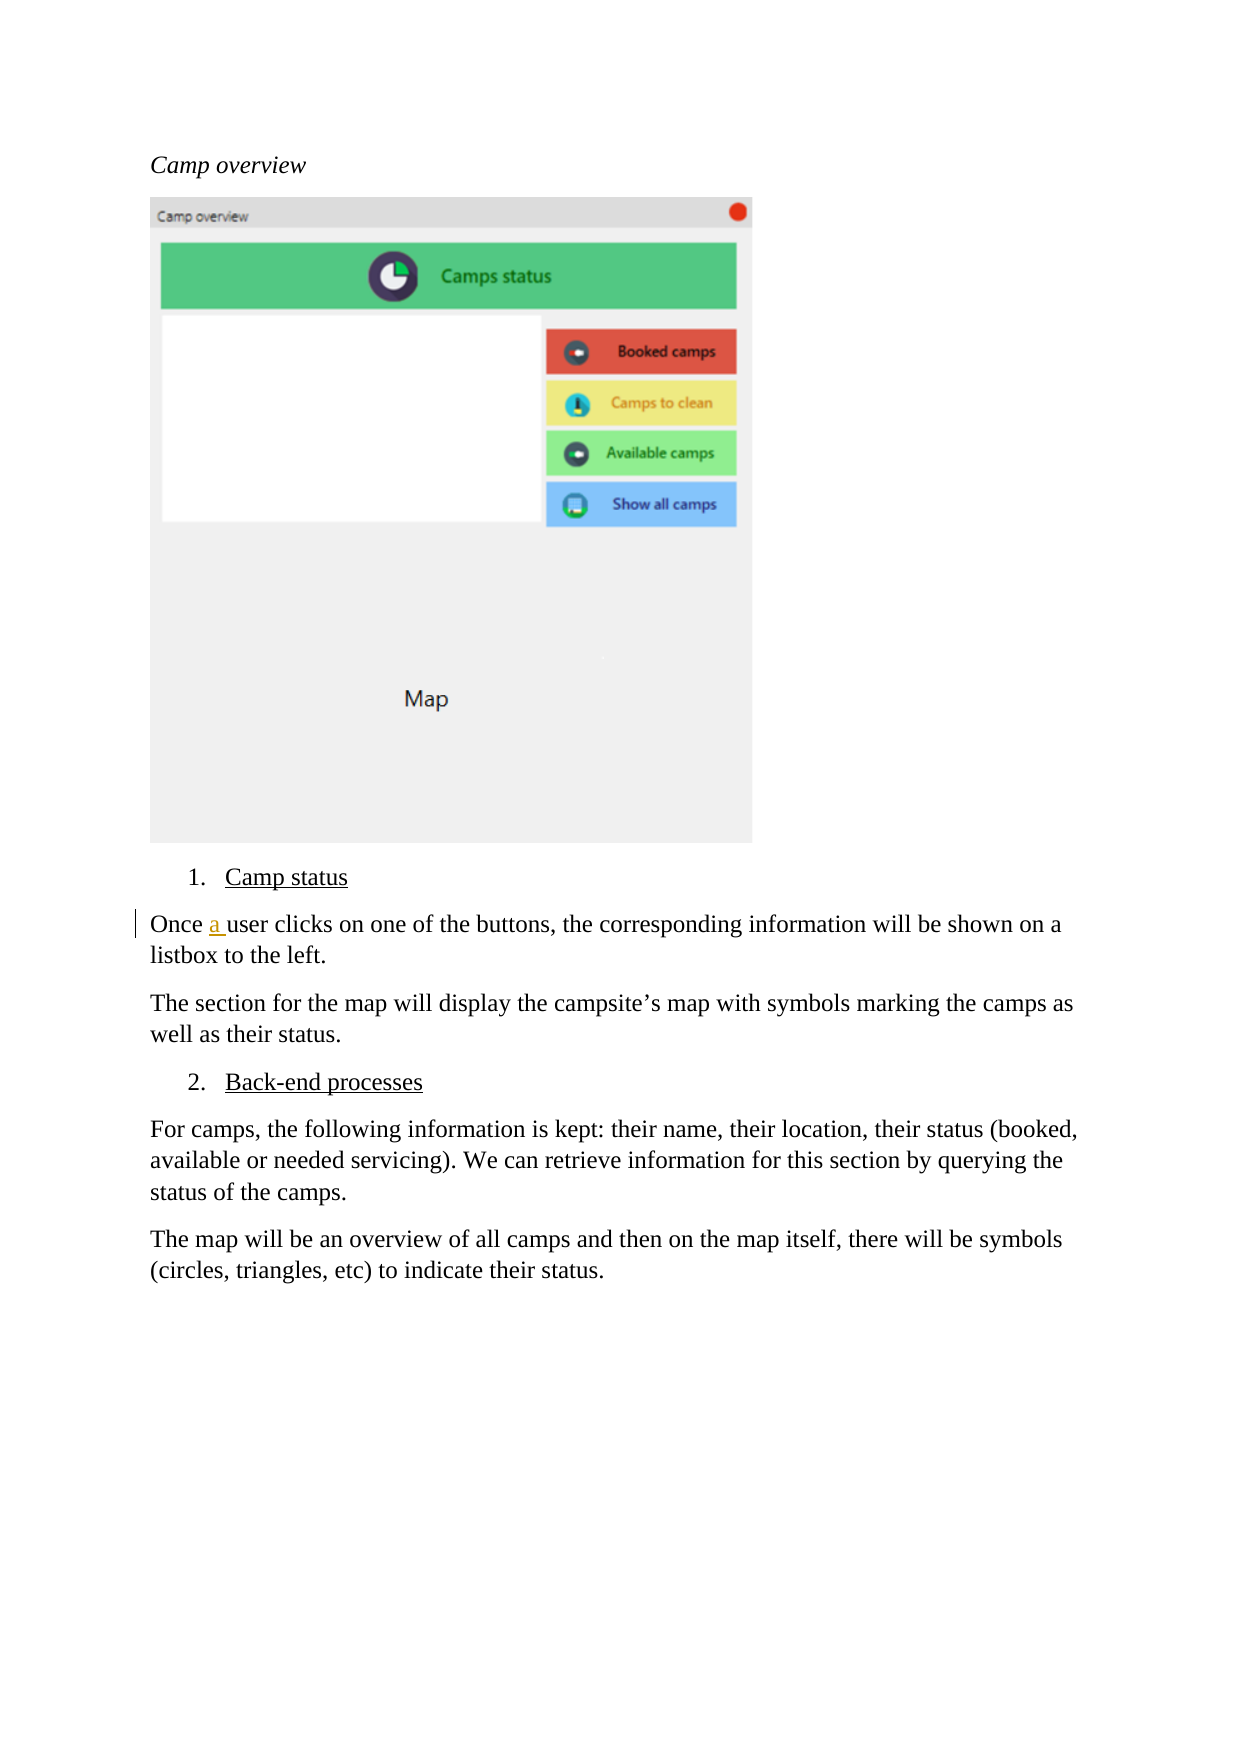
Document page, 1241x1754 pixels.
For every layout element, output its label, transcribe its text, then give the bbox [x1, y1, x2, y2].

text The section for the map will display the campsite’s map with symbols marking the camps as well as their status. [150, 988, 1090, 1048]
text The map will be an overview of all camps and then on the map itself, there will be symbols (circles, triangles, etc) to indicate their status. [150, 1224, 1090, 1284]
picture [150, 197, 753, 843]
text For camps, the following information is kept: their name, their location, their status (booked, available or needed servicing). We can retrieve information for this section by querying the status of the camps. [150, 1114, 1090, 1205]
list Back-end processes [187, 1067, 1090, 1096]
text Once user clicks on one of the buttons, the corresponding information will be shown on a listbox to the left. [150, 909, 1090, 969]
text Camp overview [150, 150, 1090, 179]
list Camp status [187, 862, 1090, 890]
